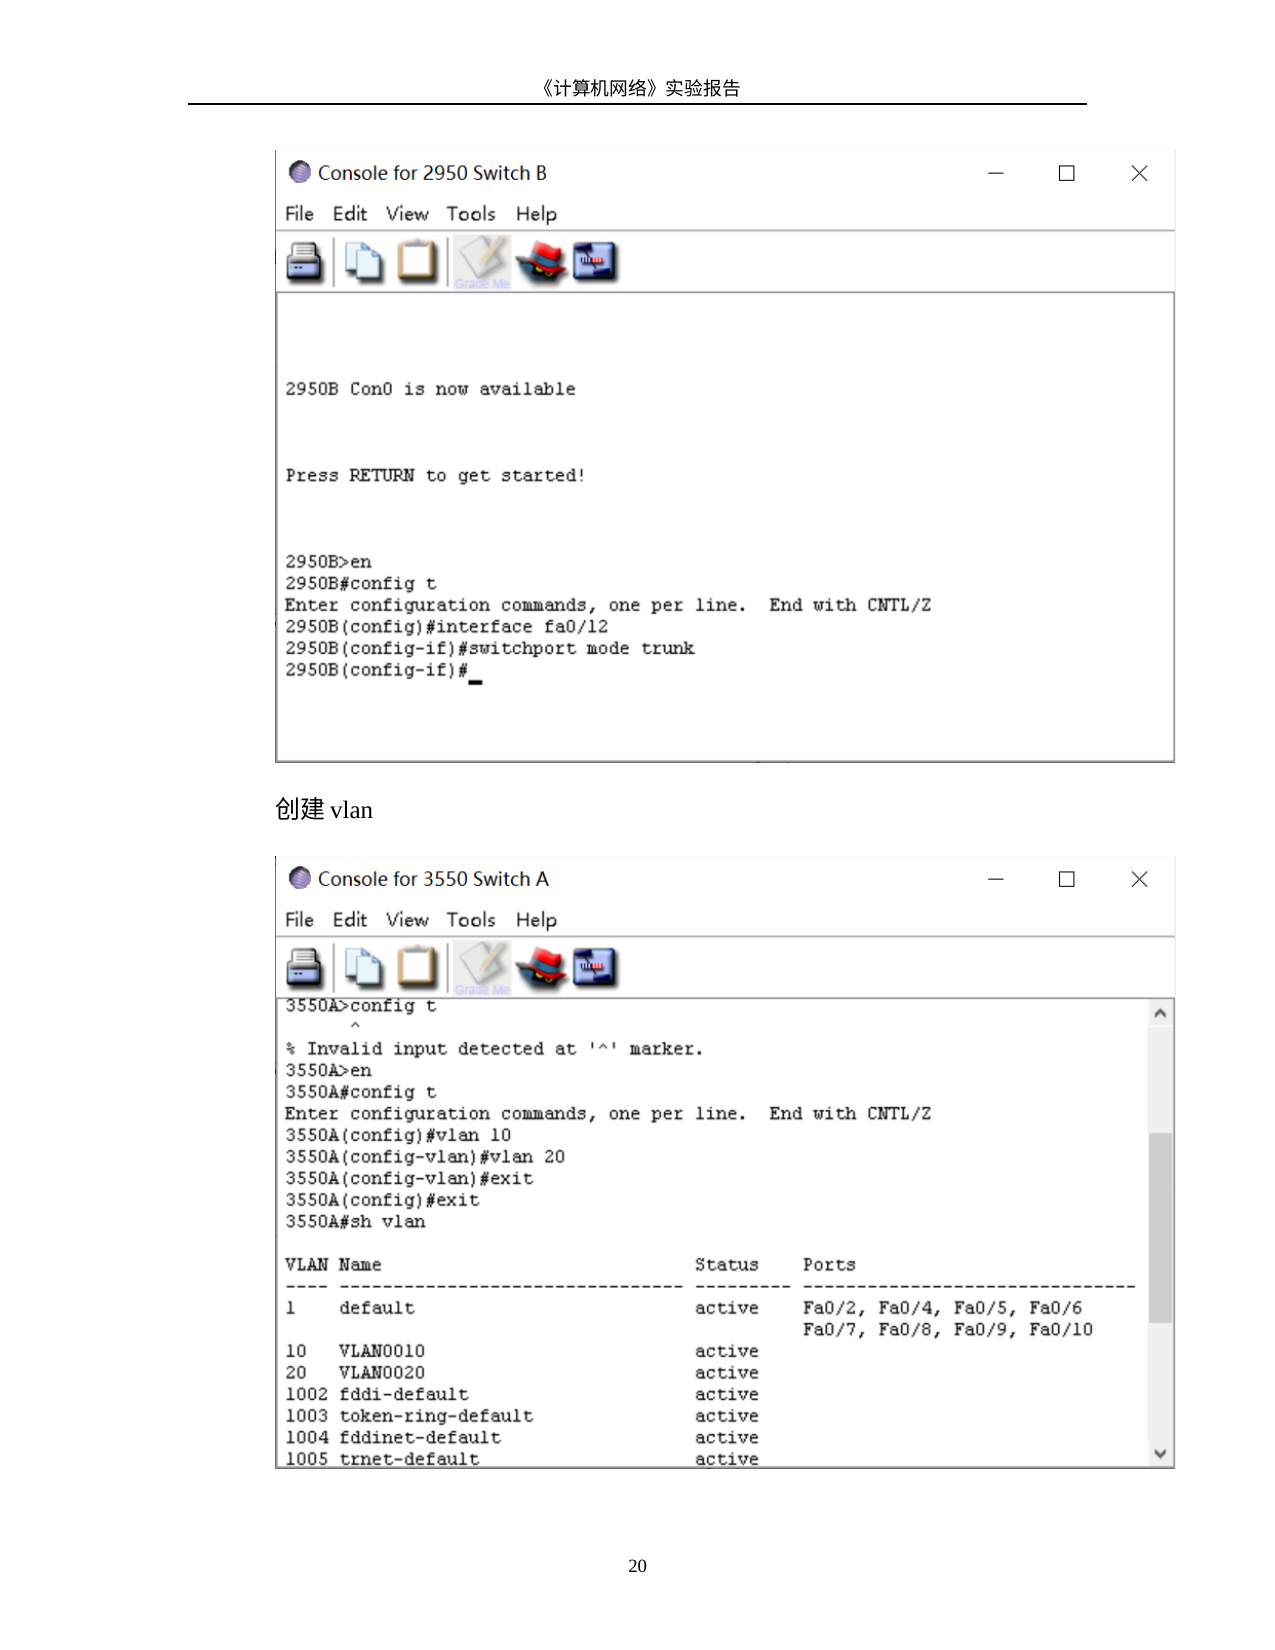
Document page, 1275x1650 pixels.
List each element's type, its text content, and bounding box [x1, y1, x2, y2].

picture [275, 856, 1175, 1469]
list 创建vlan [275, 789, 1087, 825]
picture [275, 150, 1175, 763]
